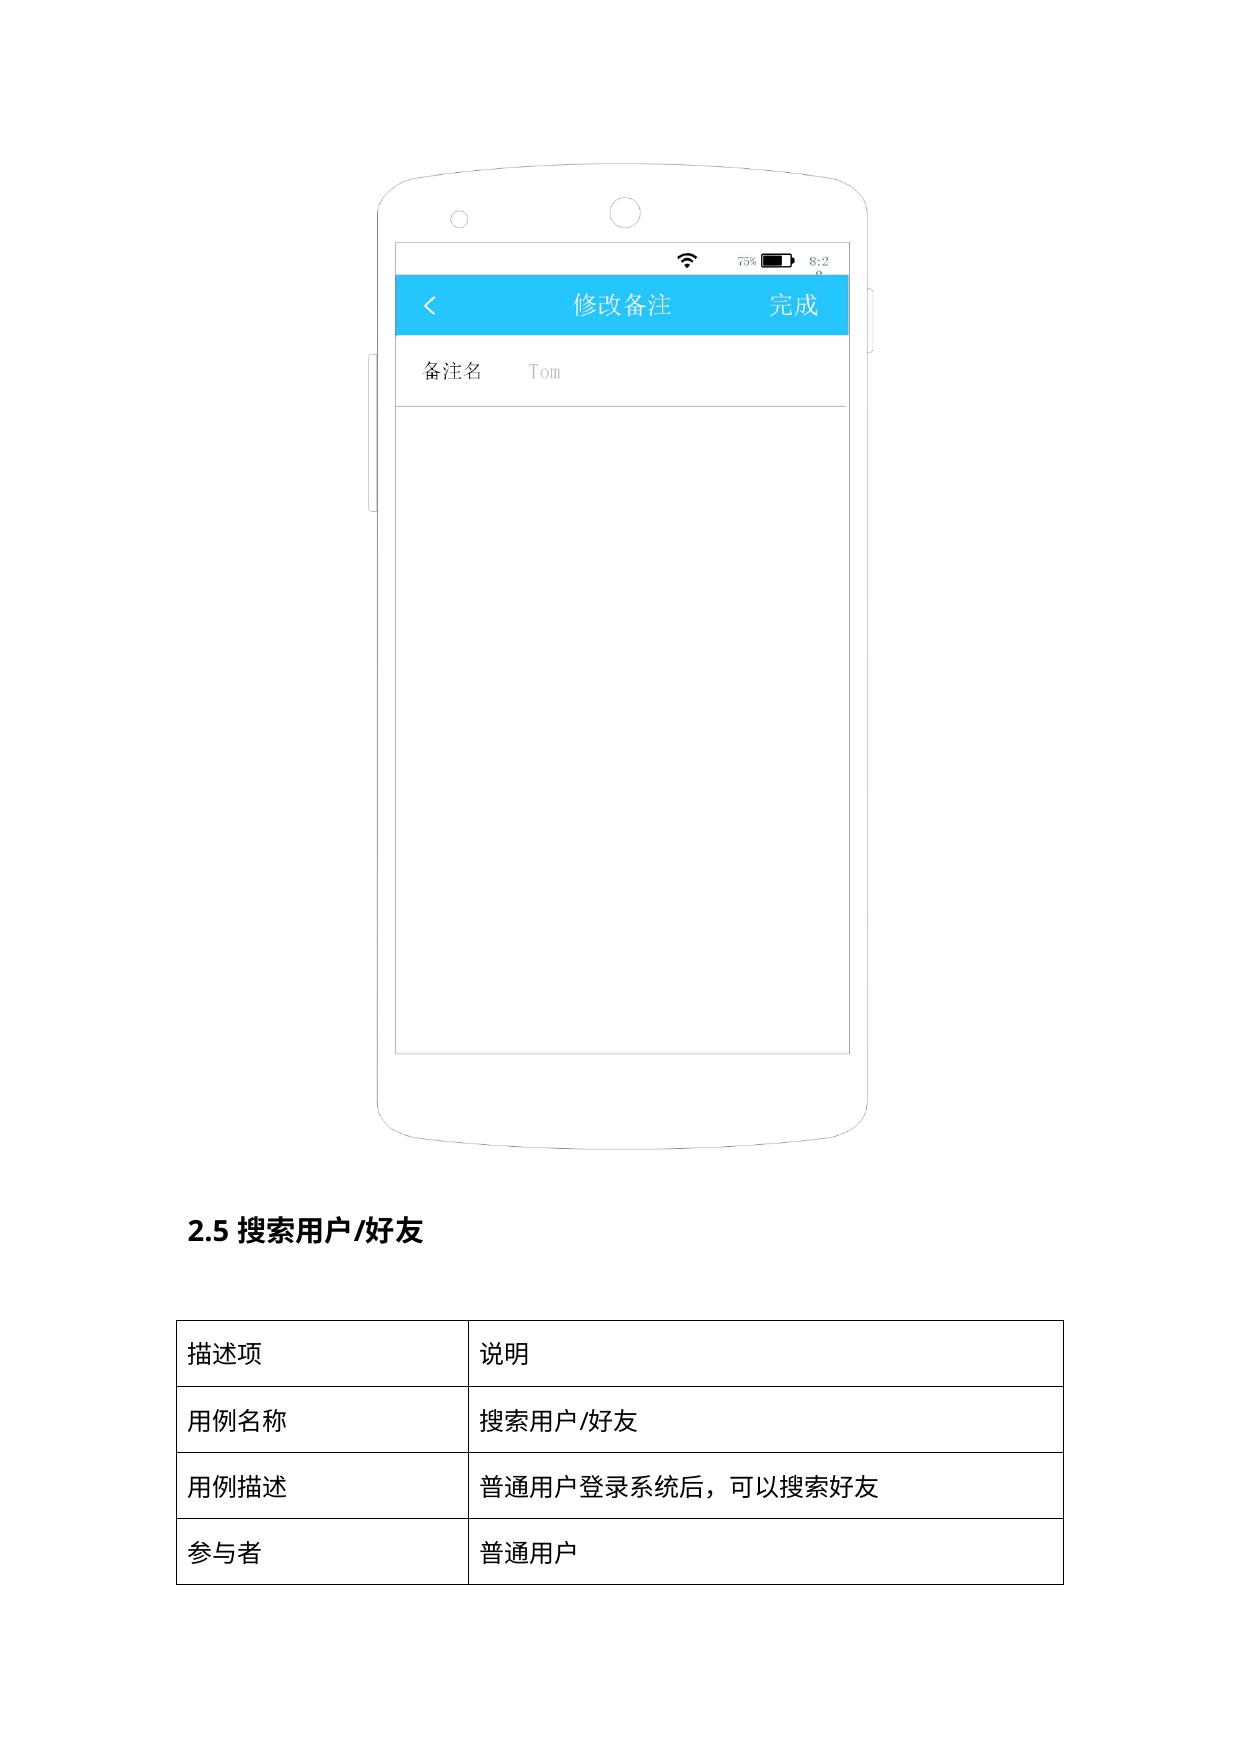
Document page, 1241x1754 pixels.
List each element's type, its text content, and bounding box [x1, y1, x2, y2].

picture [366, 162, 874, 1150]
table_cell 普通用户登录系统后，可以搜索好友 [469, 1453, 1063, 1518]
subtitle 2.5 搜索用户/好友 [187, 1197, 1053, 1262]
table_cell 普通用户 [469, 1519, 1063, 1584]
table_cell 用例描述 [177, 1453, 468, 1518]
table_header 描述项 [177, 1321, 468, 1386]
table_cell 用例名称 [177, 1387, 468, 1452]
table_header 说明 [469, 1321, 1063, 1386]
table_cell 参与者 [177, 1519, 468, 1584]
table_cell 搜索用户/好友 [469, 1387, 1063, 1452]
